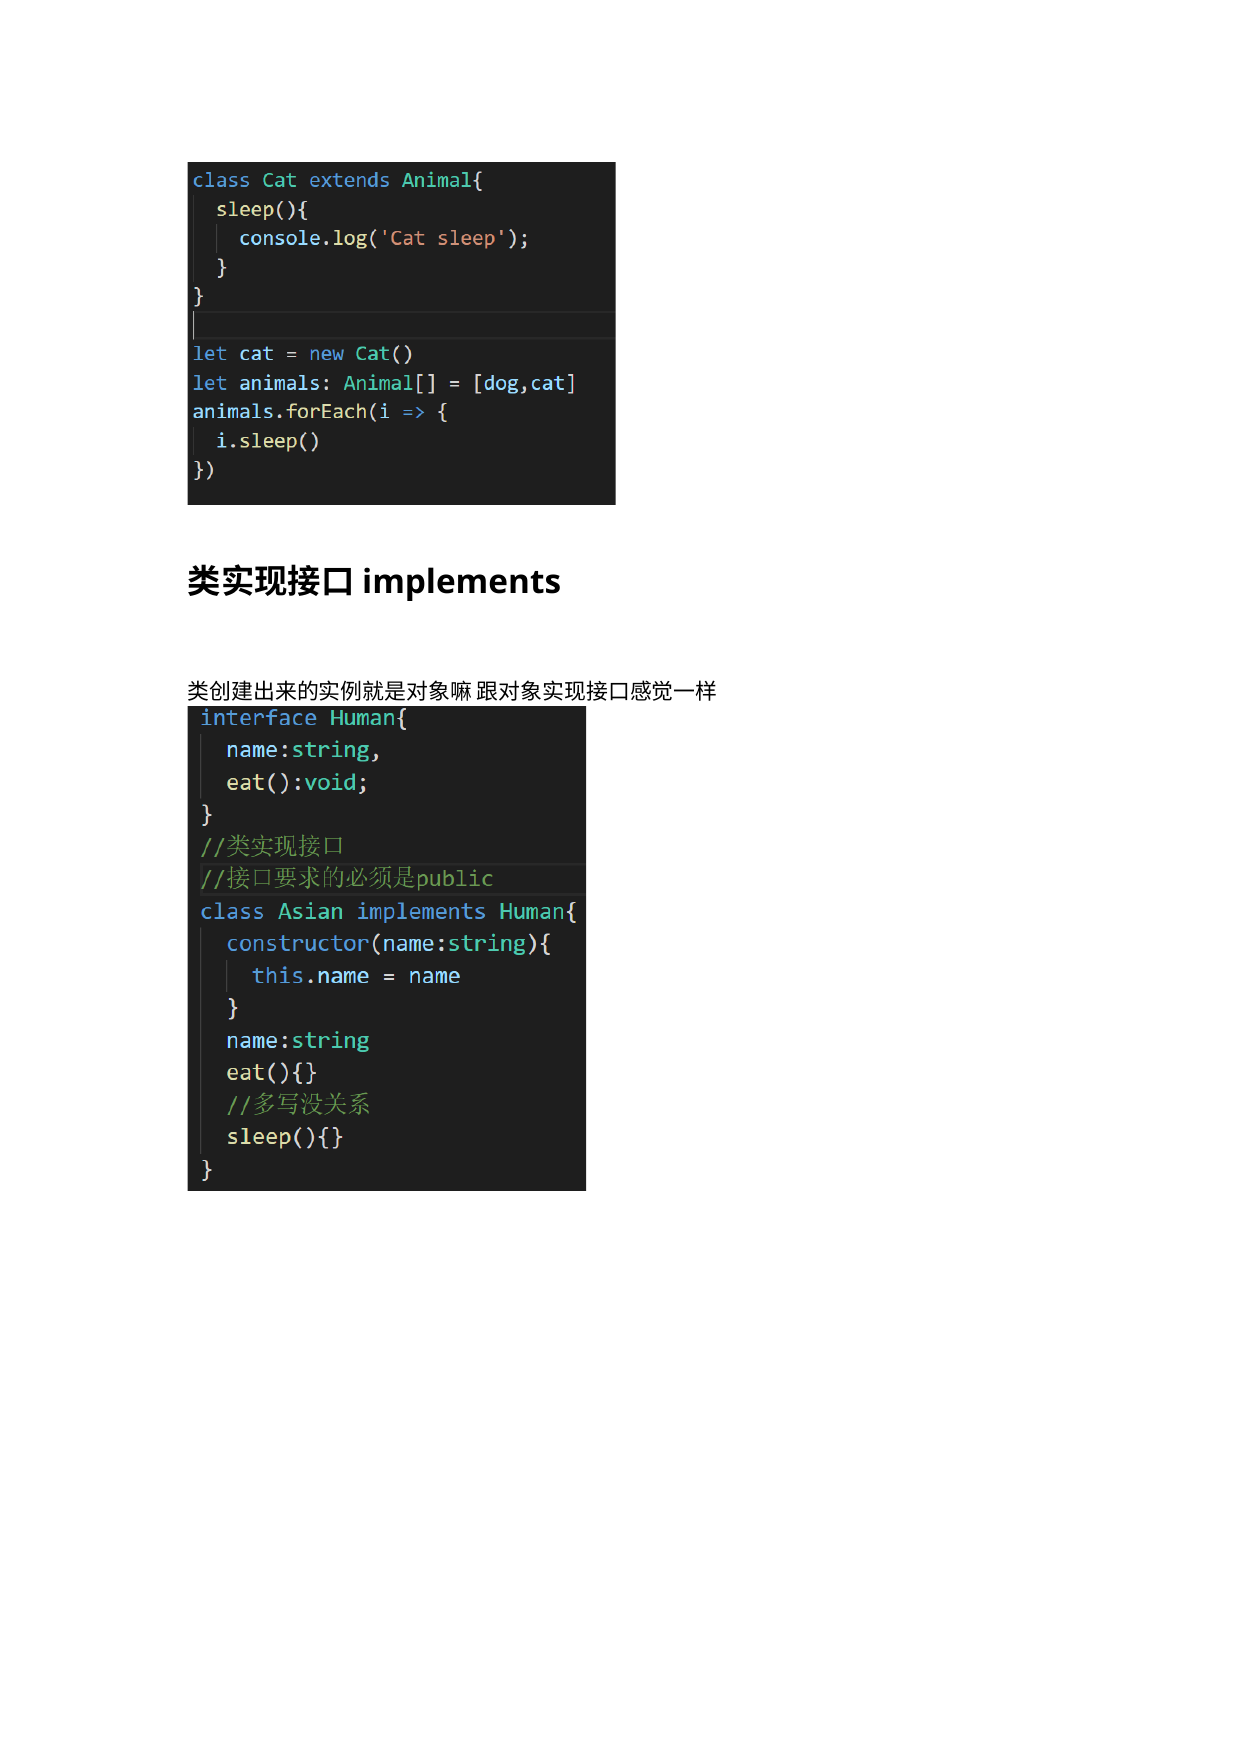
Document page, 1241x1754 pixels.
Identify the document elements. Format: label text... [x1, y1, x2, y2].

picture [187, 706, 587, 1191]
picture [187, 162, 616, 505]
text 类创建出来的实例就是对象嘛 跟对象实现接口感觉一样 [187, 674, 1053, 706]
subtitle 类实现接口 implements [187, 547, 1053, 612]
